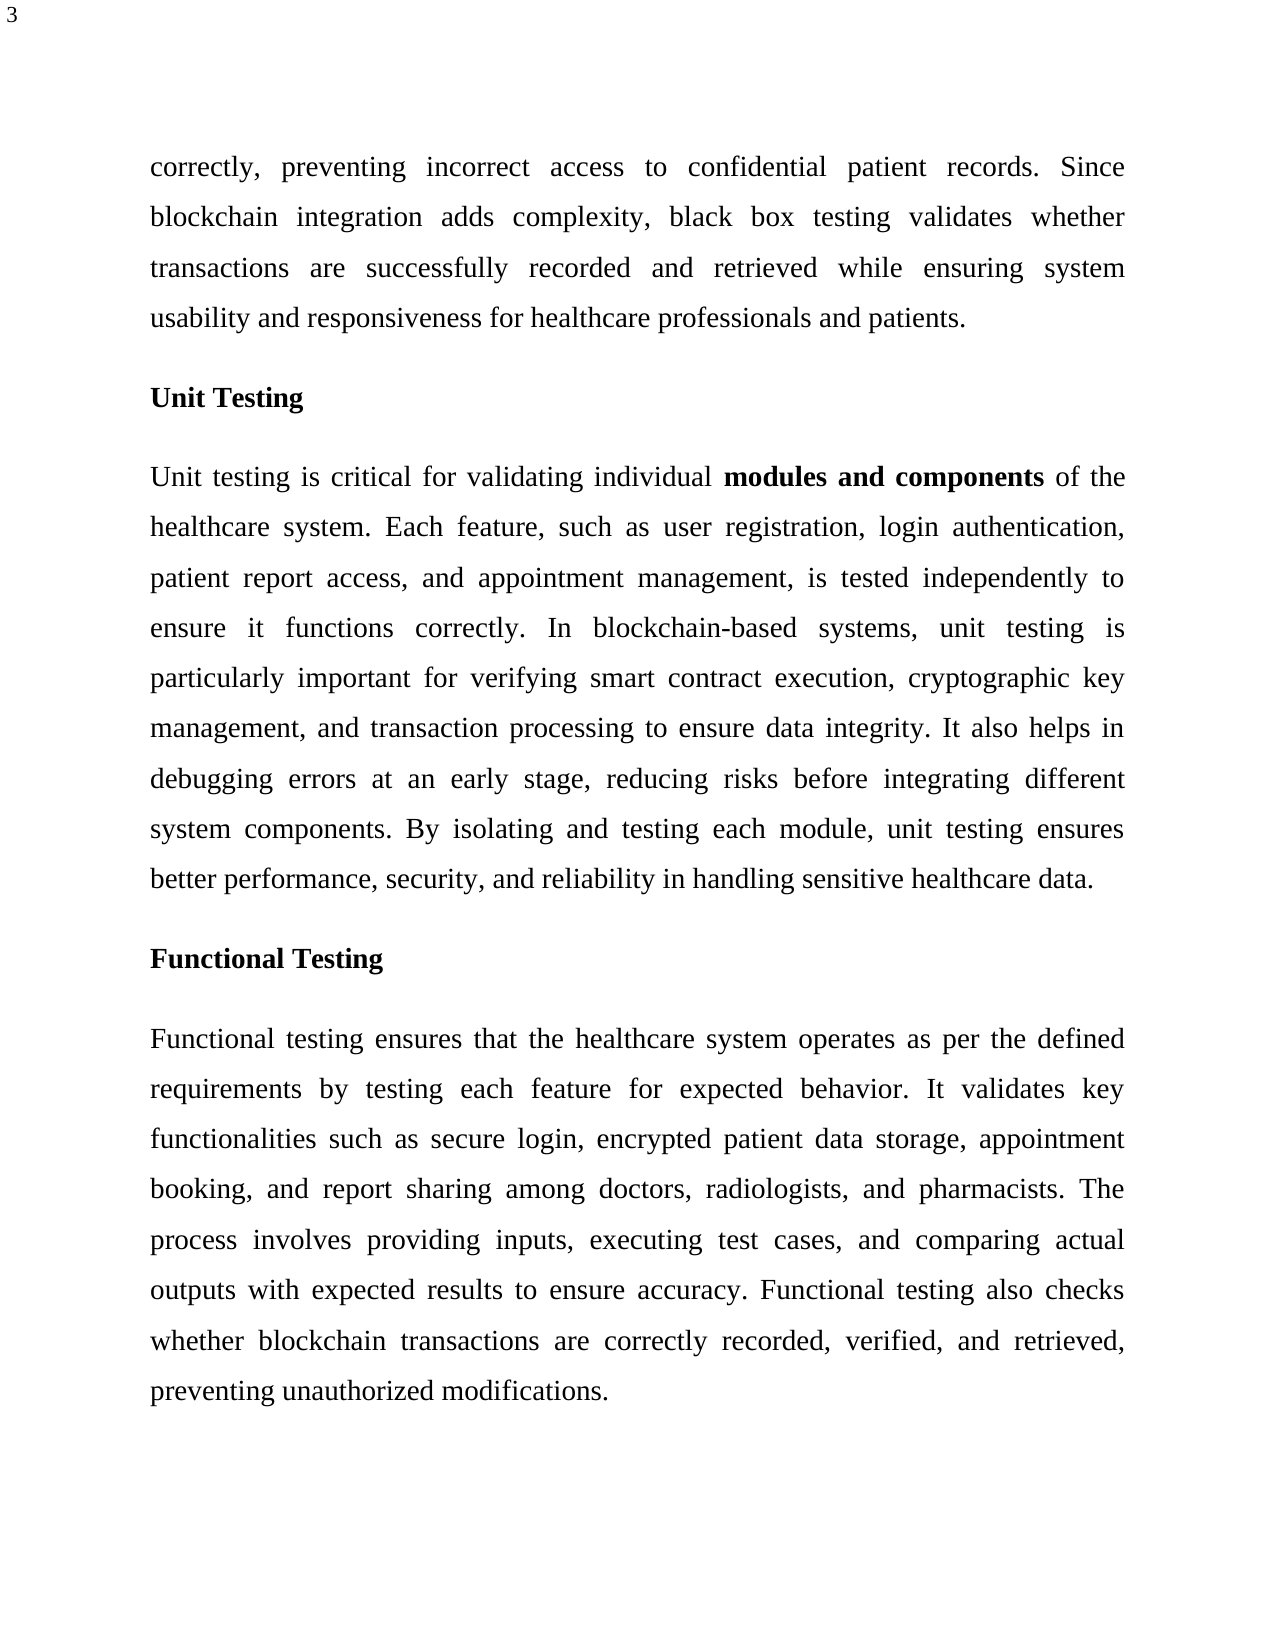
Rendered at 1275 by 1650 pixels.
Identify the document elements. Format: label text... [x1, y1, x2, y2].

subtitle Functional Testing [150, 941, 1157, 975]
subtitle Unit Testing [150, 380, 1157, 414]
text correctly, preventing incorrect access to confidential patient records. Since blockchain integration adds complexity, black box testing validates whether transactions are successfully recorded and retrieved while ensuring system usability and responsiveness for healthcare professionals and patients. [150, 149, 1126, 334]
text Functional testing ensures that the healthcare system operates as per the defined requirements by testing each feature for expected behavior. It validates key functionalities such as secure login, encrypted patient data storage, appointment booking, and report sharing among doctors, radiologists, and pharmacists. The process involves providing inputs, executing test cases, and comparing actual outputs with expected results to ensure accuracy. Functional testing also checks whether blockchain transactions are correctly recorded, verified, and retrieved, preventing unauthorized modifications. [150, 1021, 1126, 1406]
text Unit testing is critical for validating individual modules and components of the healthcare system. Each feature, such as user registration, login authentication, patient report access, and appointment management, is tested independently to ensure it functions correctly. In blockchain-based systems, unit testing is particularly important for verifying smart contract execution, cryptographic key management, and transaction processing to ensure data integrity. It also helps in debugging errors at an early stage, reducing risks before integrating different system components. By isolating and testing each module, unit testing ensures better performance, security, and reliability in handling sensitive healthcare data. [150, 459, 1126, 895]
